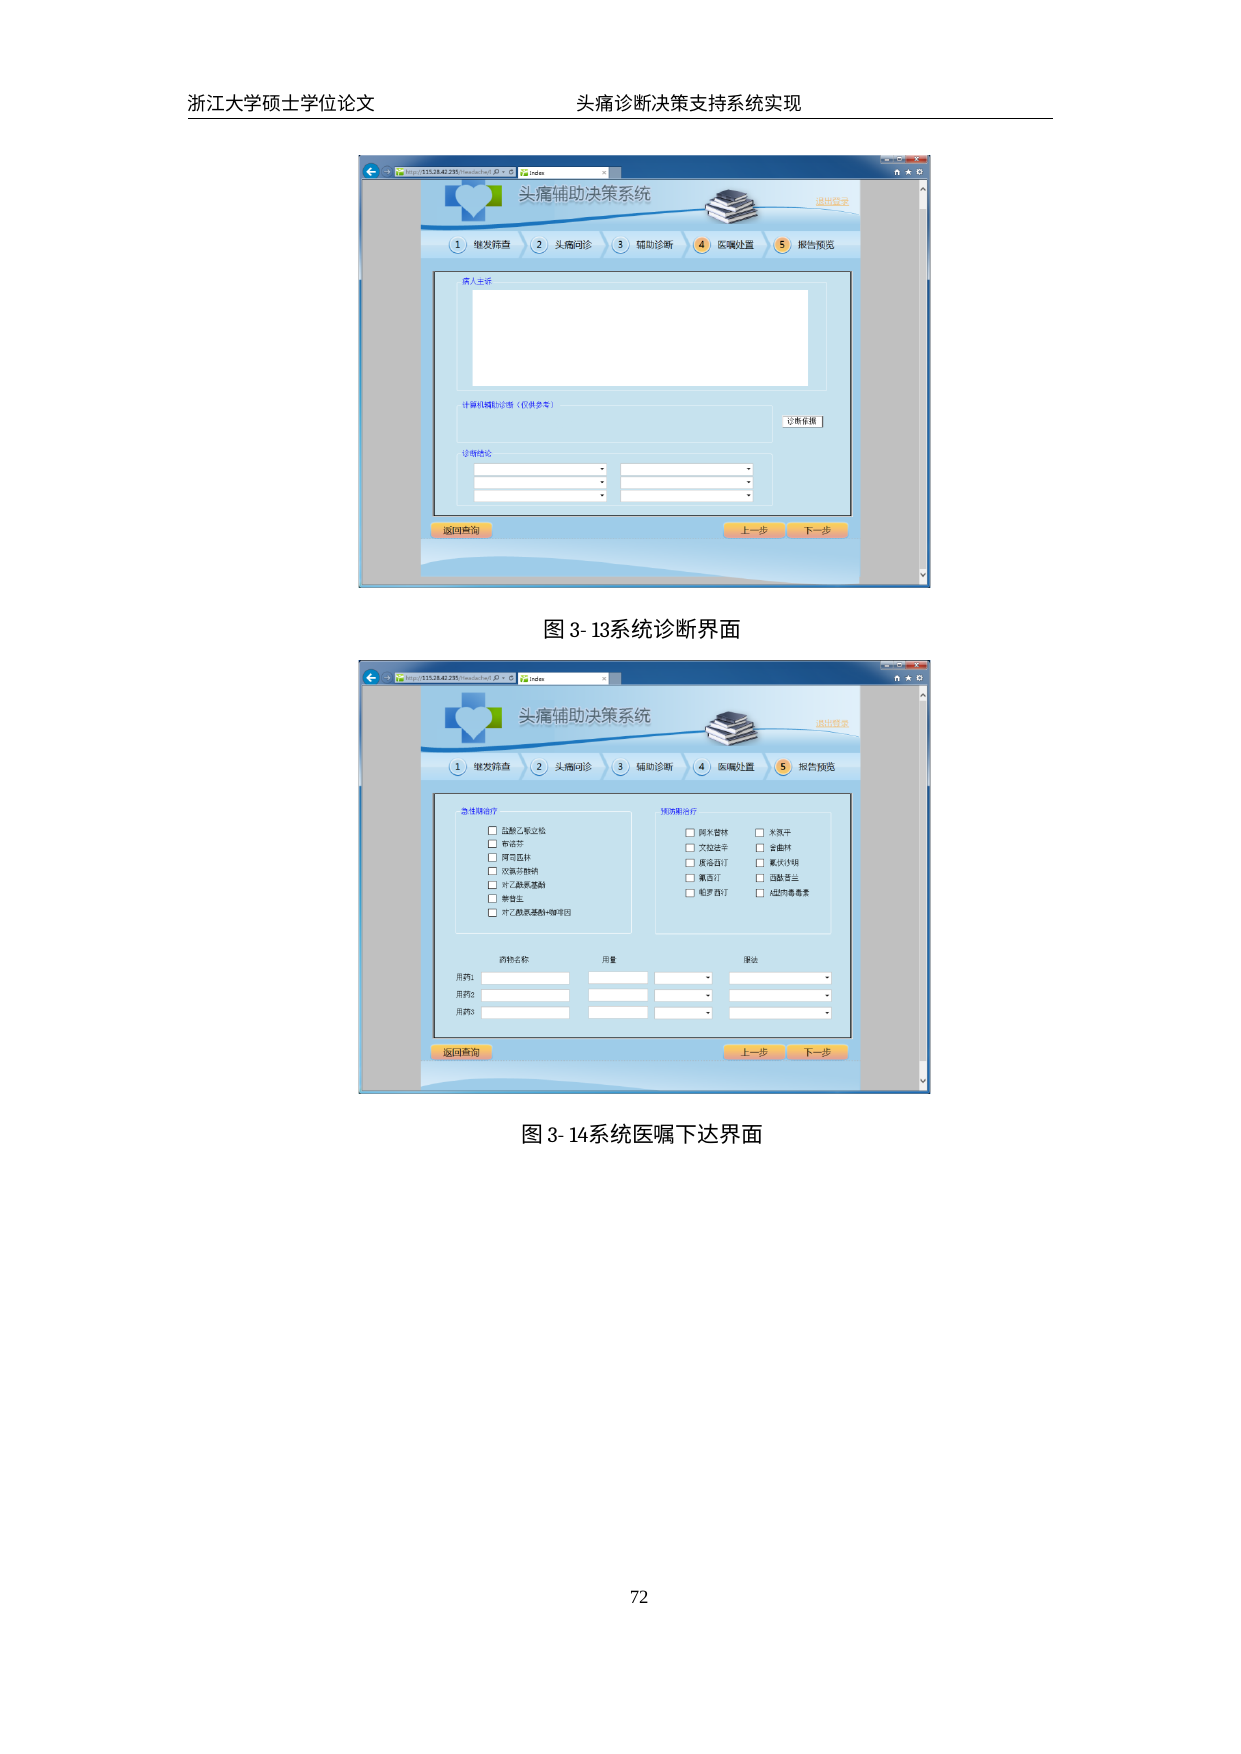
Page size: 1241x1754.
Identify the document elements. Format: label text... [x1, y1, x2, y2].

text 图3- 14系统医嘱下达界面 [187, 1116, 1053, 1150]
text 图3- 13系统诊断界面 [187, 611, 1053, 645]
picture [358, 155, 932, 588]
picture [358, 660, 932, 1094]
